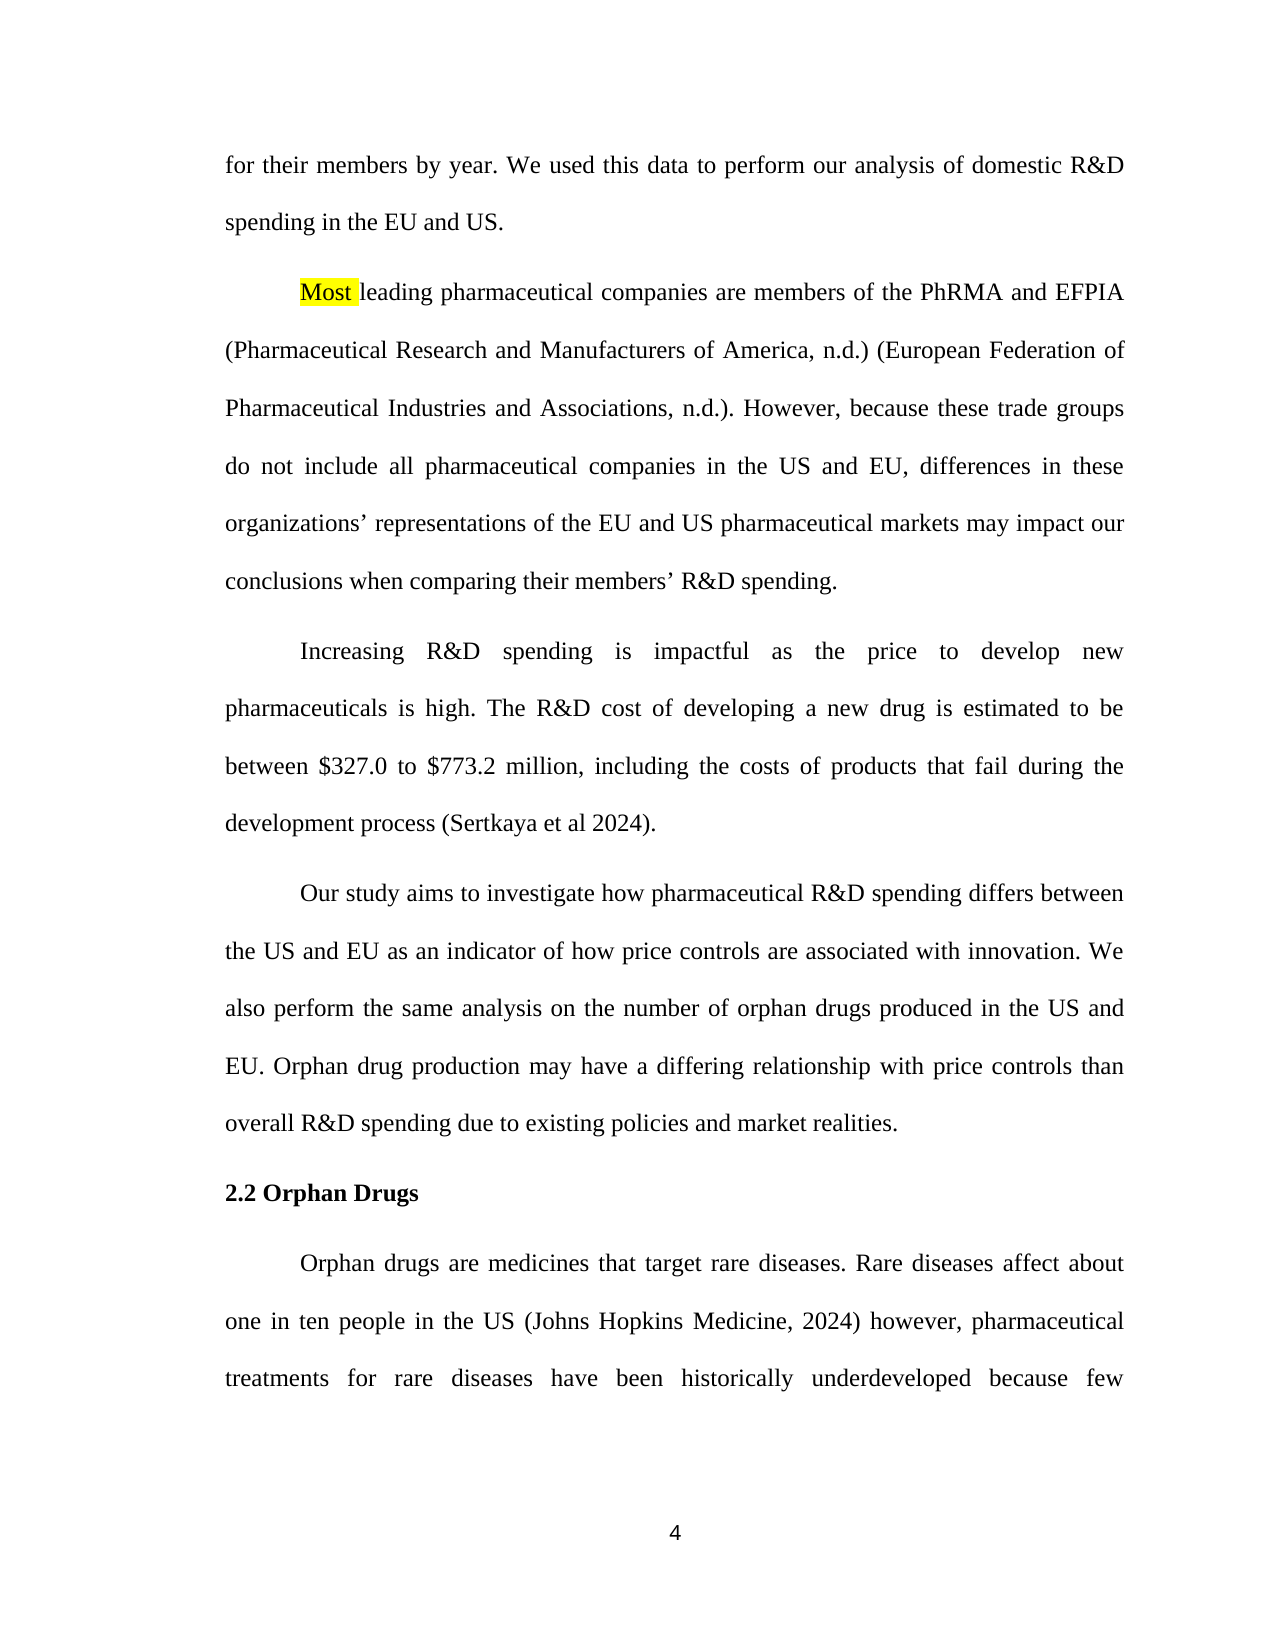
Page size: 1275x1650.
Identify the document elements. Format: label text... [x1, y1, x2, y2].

text Our study aims to investigate how pharmaceutical R&D spending differs between the US and EU as an indicator of how price controls are associated with innovation. We also perform the same analysis on the number of orphan drugs produced in the US and EU. Orphan drug production may have a differing relationship with price controls than overall R&D spending due to existing policies and market realities. [225, 878, 1125, 1137]
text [225, 1248, 1125, 1392]
text Increasing R&D spending is impactful as the price to develop new pharmaceuticals is high. The R&D cost of developing a new drug is estimated to be between $327.0 to $773.2 million, including the costs of products that fail during the development process (Sertkaya et al 2024). [225, 636, 1125, 837]
text Most leading pharmaceutical companies are members of the PhRMA and EFPIA (Pharmaceutical Research and Manufacturers of America, n.d.) (European Federation of Pharmaceutical Industries and Associations, n.d.). However, because these trade groups do not include all pharmaceutical companies in the US and EU, differences in these organizations’ representations of the EU and US pharmaceutical markets may impact our conclusions when comparing their members’ R&D spending. [225, 277, 1125, 594]
text 2.2 Orphan Drugs [225, 1178, 1125, 1207]
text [225, 150, 1125, 236]
